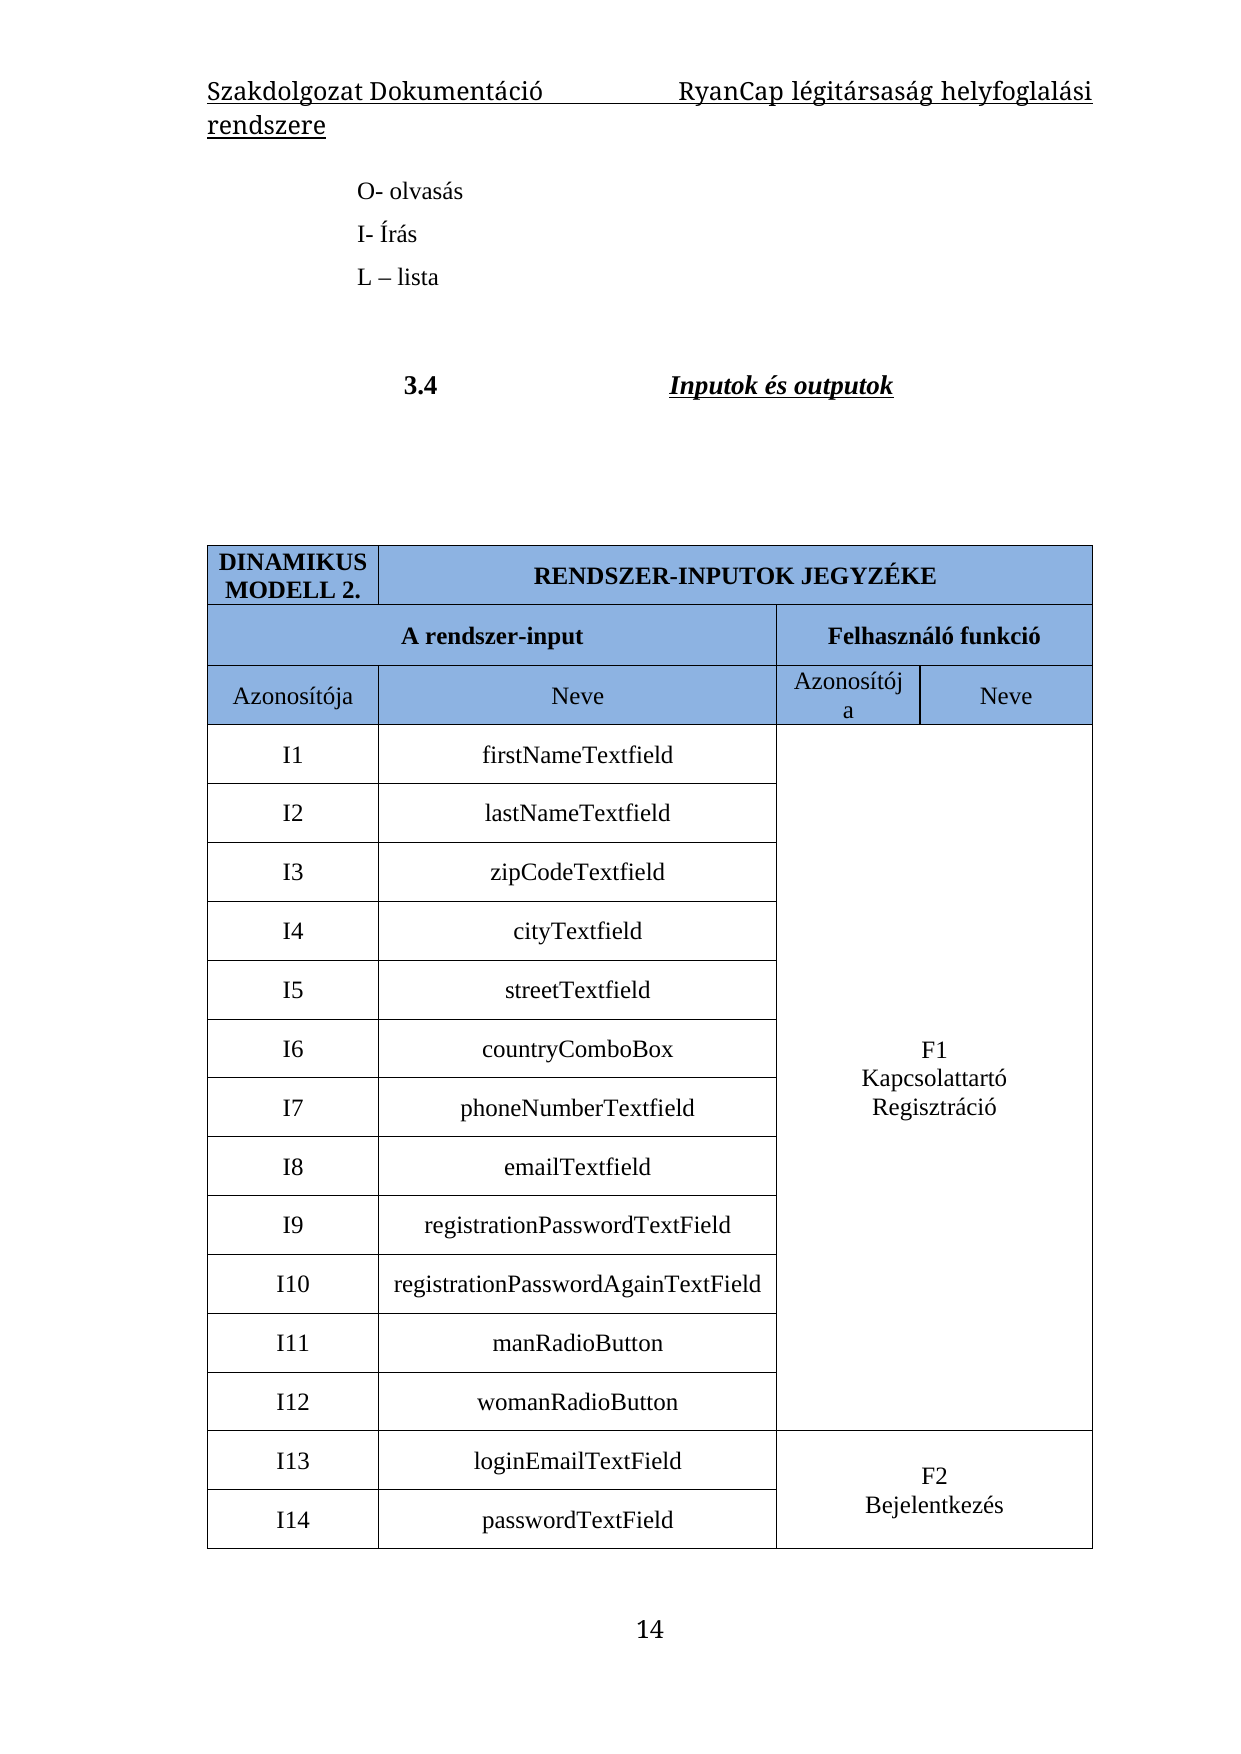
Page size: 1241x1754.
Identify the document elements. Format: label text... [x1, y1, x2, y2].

table_cell I11 [208, 1314, 378, 1372]
table_cell Azonosítója [208, 666, 378, 724]
table_cell firstNameTextfield [379, 725, 776, 783]
table_header RENDSZER-INPUTOK JEGYZÉKE [379, 546, 1092, 604]
table_cell manRadioButton [379, 1314, 776, 1372]
table_cell I3 [208, 843, 378, 901]
table_cell Neve [921, 666, 1092, 724]
table_cell Azonosítója [777, 666, 919, 724]
table_cell I6 [208, 1020, 378, 1077]
table_cell passwordTextField [379, 1490, 776, 1548]
table_cell countryComboBox [379, 1020, 776, 1077]
table_cell F1 Kapcsolattartó Regisztráció [777, 725, 1092, 1430]
table_cell I2 [208, 784, 378, 842]
subtitle Inputok és outputok [207, 369, 1092, 401]
table_cell I12 [208, 1373, 378, 1430]
table_cell Neve [379, 666, 776, 724]
table_cell streetTextfield [379, 961, 776, 1018]
table_cell lastNameTextfield [379, 784, 776, 842]
table_cell F2 Bejelentkezés [777, 1431, 1092, 1548]
table_cell I10 [208, 1255, 378, 1313]
table_cell A rendszer-input [208, 605, 776, 665]
text O- olvasás [207, 176, 1092, 205]
table_cell I9 [208, 1196, 378, 1254]
table_cell registrationPasswordTextField [379, 1196, 776, 1254]
table_cell cityTextfield [379, 902, 776, 959]
table_cell emailTextfield [379, 1137, 776, 1195]
table_cell I13 [208, 1431, 378, 1489]
table_cell I4 [208, 902, 378, 959]
table_cell I14 [208, 1490, 378, 1548]
table_cell registrationPasswordAgainTextField [379, 1255, 776, 1313]
text I- Írás [207, 219, 1092, 248]
table_cell Felhasználó funkció [777, 605, 1092, 665]
table_cell I1 [208, 725, 378, 783]
table_cell I5 [208, 961, 378, 1018]
table_cell zipCodeTextfield [379, 843, 776, 901]
table_cell phoneNumberTextfield [379, 1078, 776, 1136]
table_cell loginEmailTextField [379, 1431, 776, 1489]
text L – lista [207, 262, 1092, 291]
table_cell I7 [208, 1078, 378, 1136]
table_cell I8 [208, 1137, 378, 1195]
table_cell womanRadioButton [379, 1373, 776, 1430]
table_header DINAMIKUS MODELL 2. [208, 546, 378, 604]
